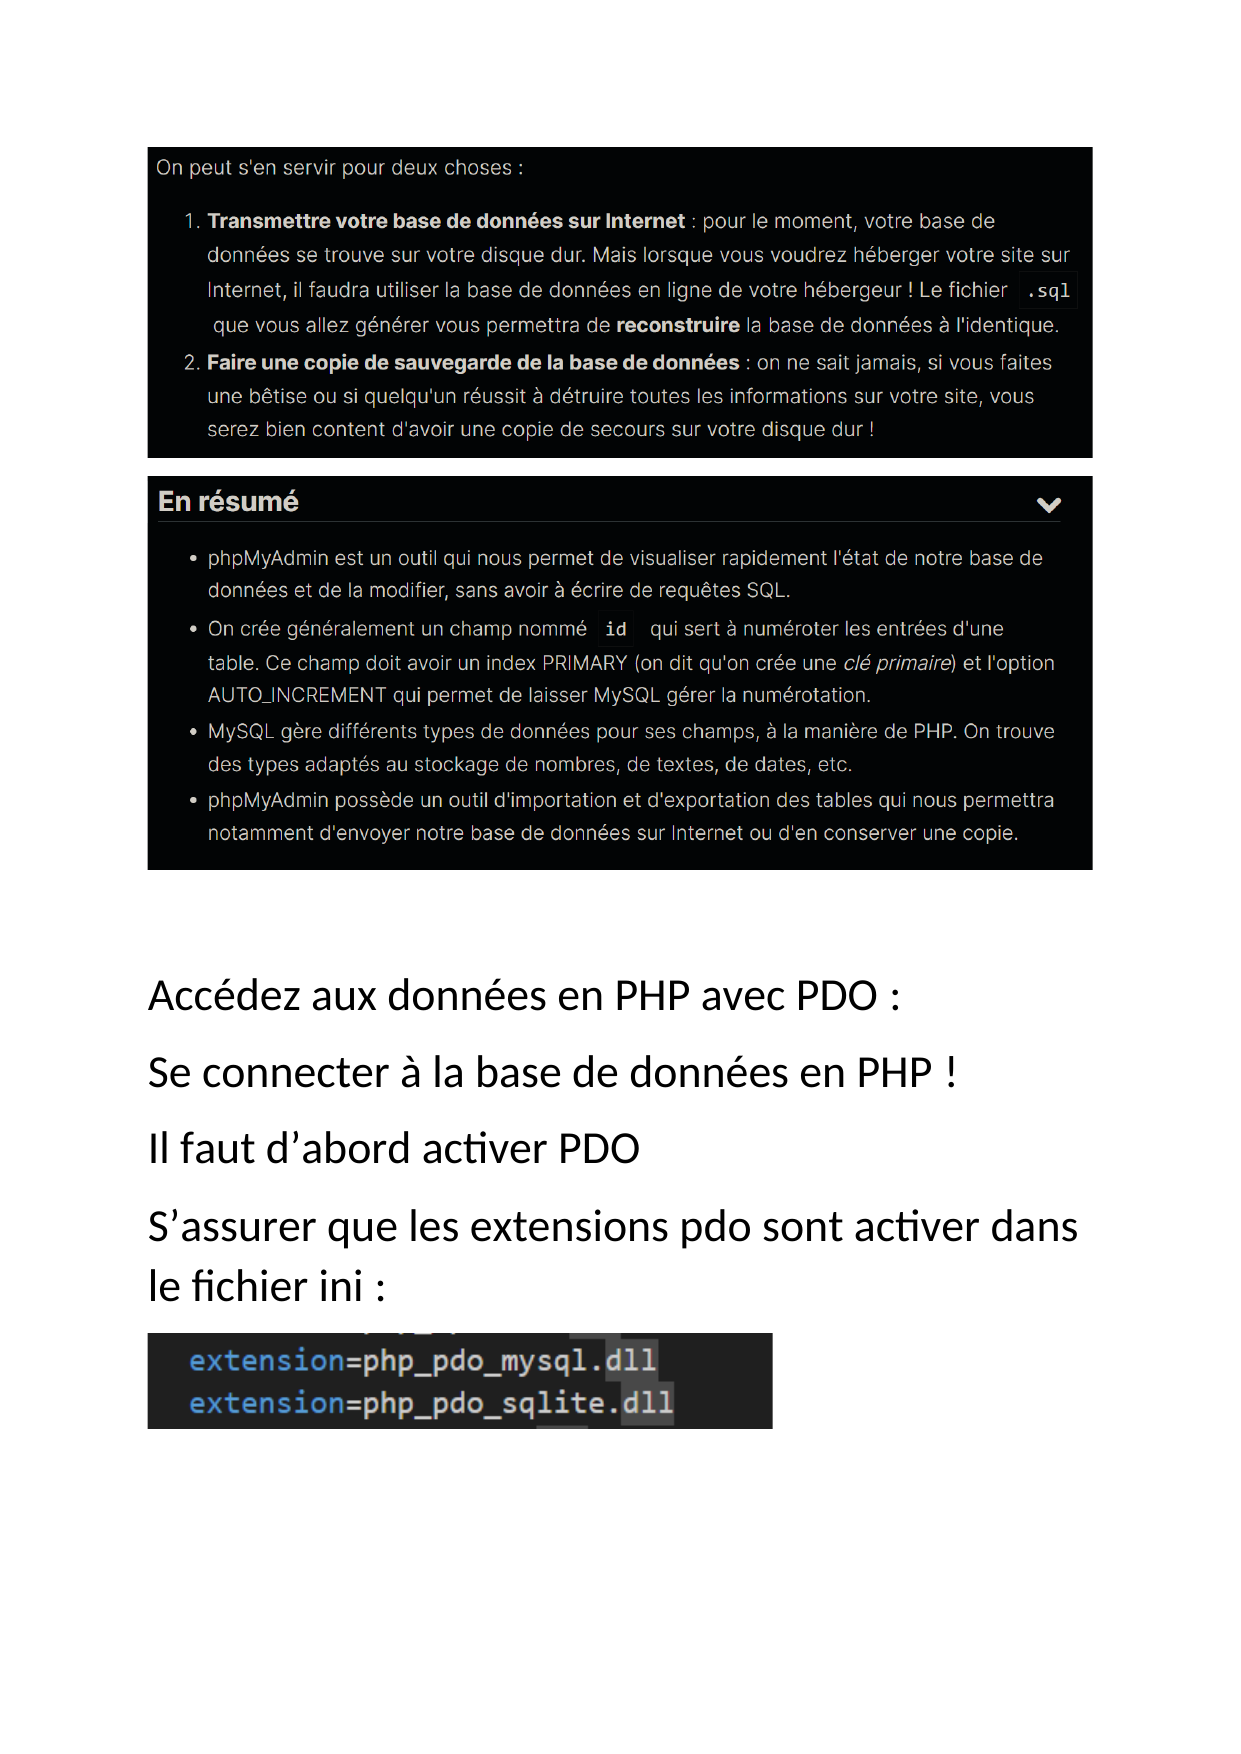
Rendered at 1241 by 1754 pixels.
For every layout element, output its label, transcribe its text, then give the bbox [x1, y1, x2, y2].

text Se connecter à la base de données en PHP ! [148, 1042, 1093, 1098]
picture [147, 1333, 773, 1429]
text S’assurer que les extensions pdo sont activer dans le fichier ini : [148, 1196, 1093, 1313]
picture [147, 147, 1093, 458]
picture [147, 476, 1093, 870]
text Il faut d’abord activer PDO [148, 1119, 1093, 1175]
text Accédez aux données en PHP avec PDO : [148, 966, 1093, 1021]
